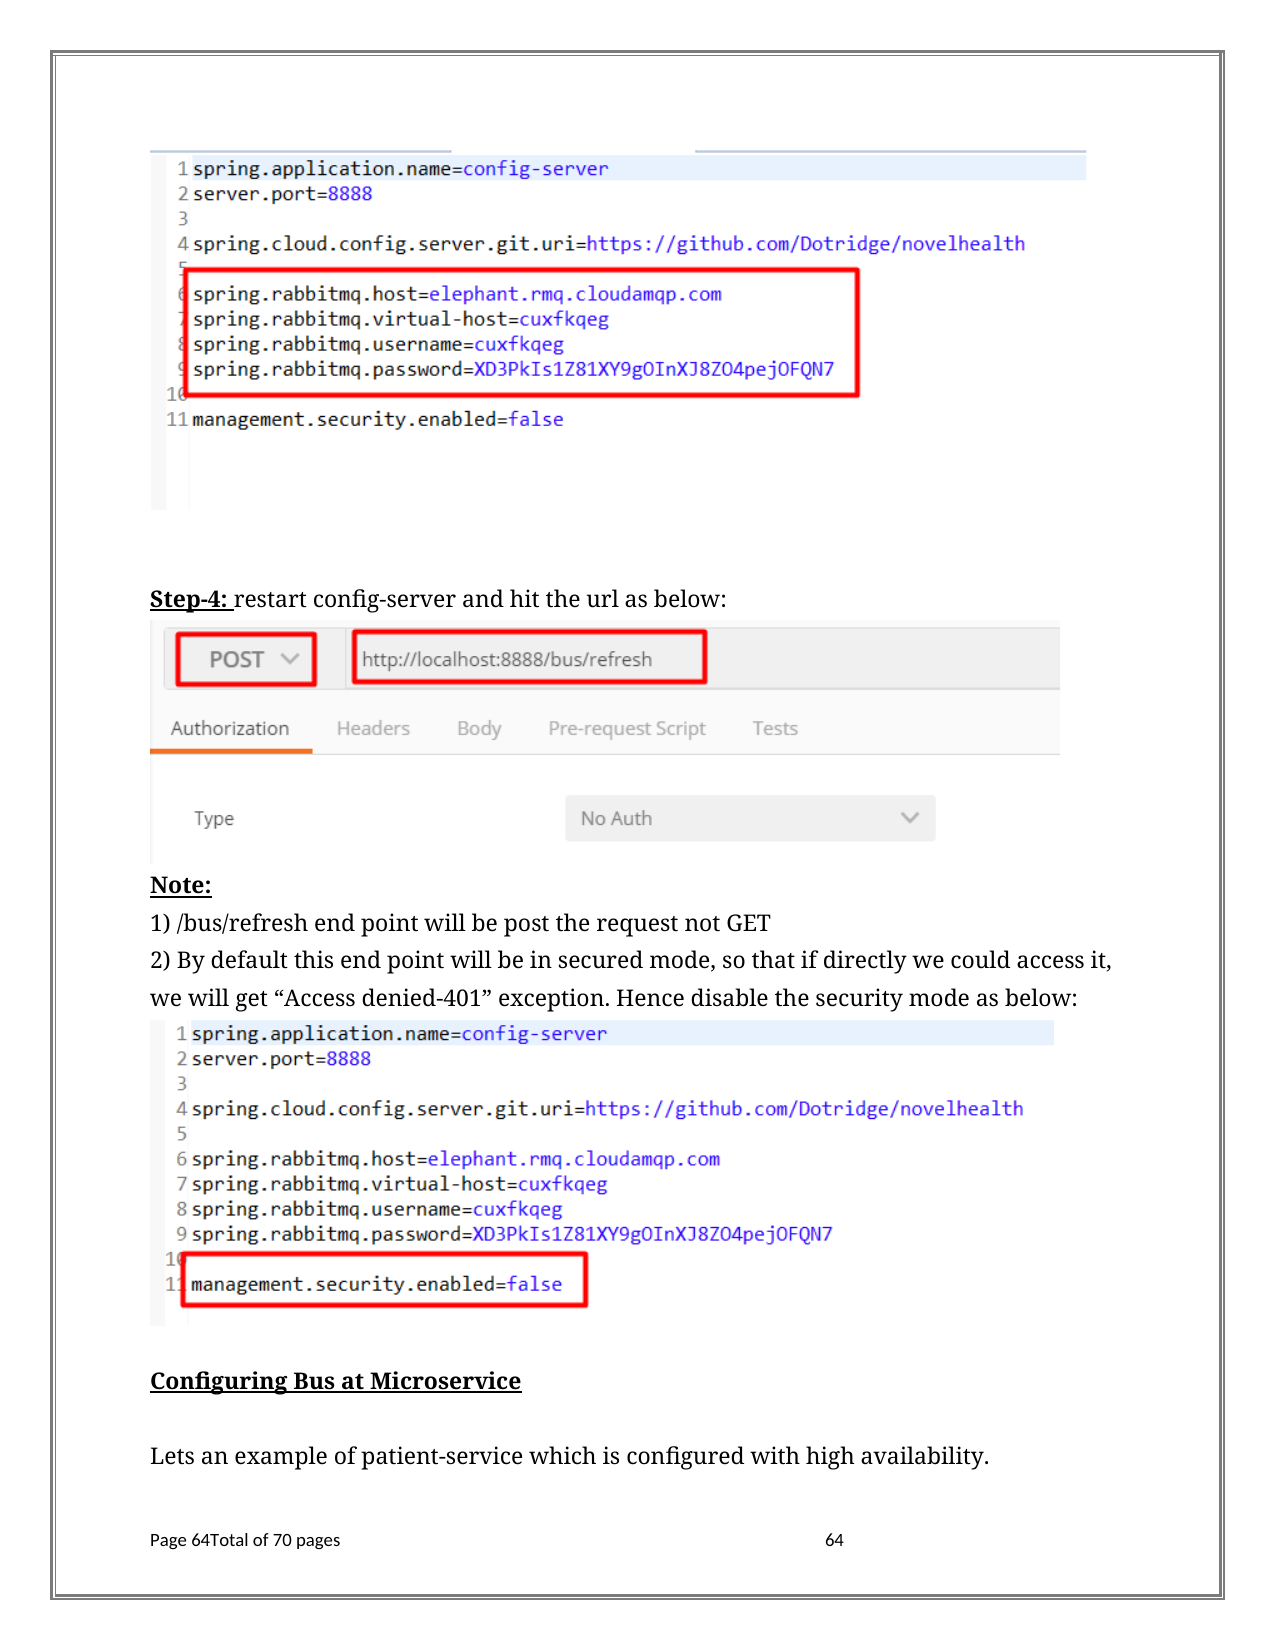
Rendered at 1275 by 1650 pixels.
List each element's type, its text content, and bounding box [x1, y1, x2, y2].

list Lets an example of patient-service which is configured with high availability. [150, 1440, 1125, 1471]
text Step-4: restart config-server and hit the url as below: [150, 583, 1125, 614]
text Configuring Bus at Microservice [150, 1365, 1125, 1396]
picture [150, 620, 1060, 864]
picture [150, 150, 1087, 510]
list By default this end point will be in secured mode, so that if directly we could access it, we will get “Access denied-401” exception. Hence disable the security mode as below: [150, 944, 1125, 1013]
picture [150, 1019, 1054, 1326]
text Note: [150, 869, 1125, 901]
list /bus/refresh end point will be post the request not GET [150, 907, 1125, 938]
